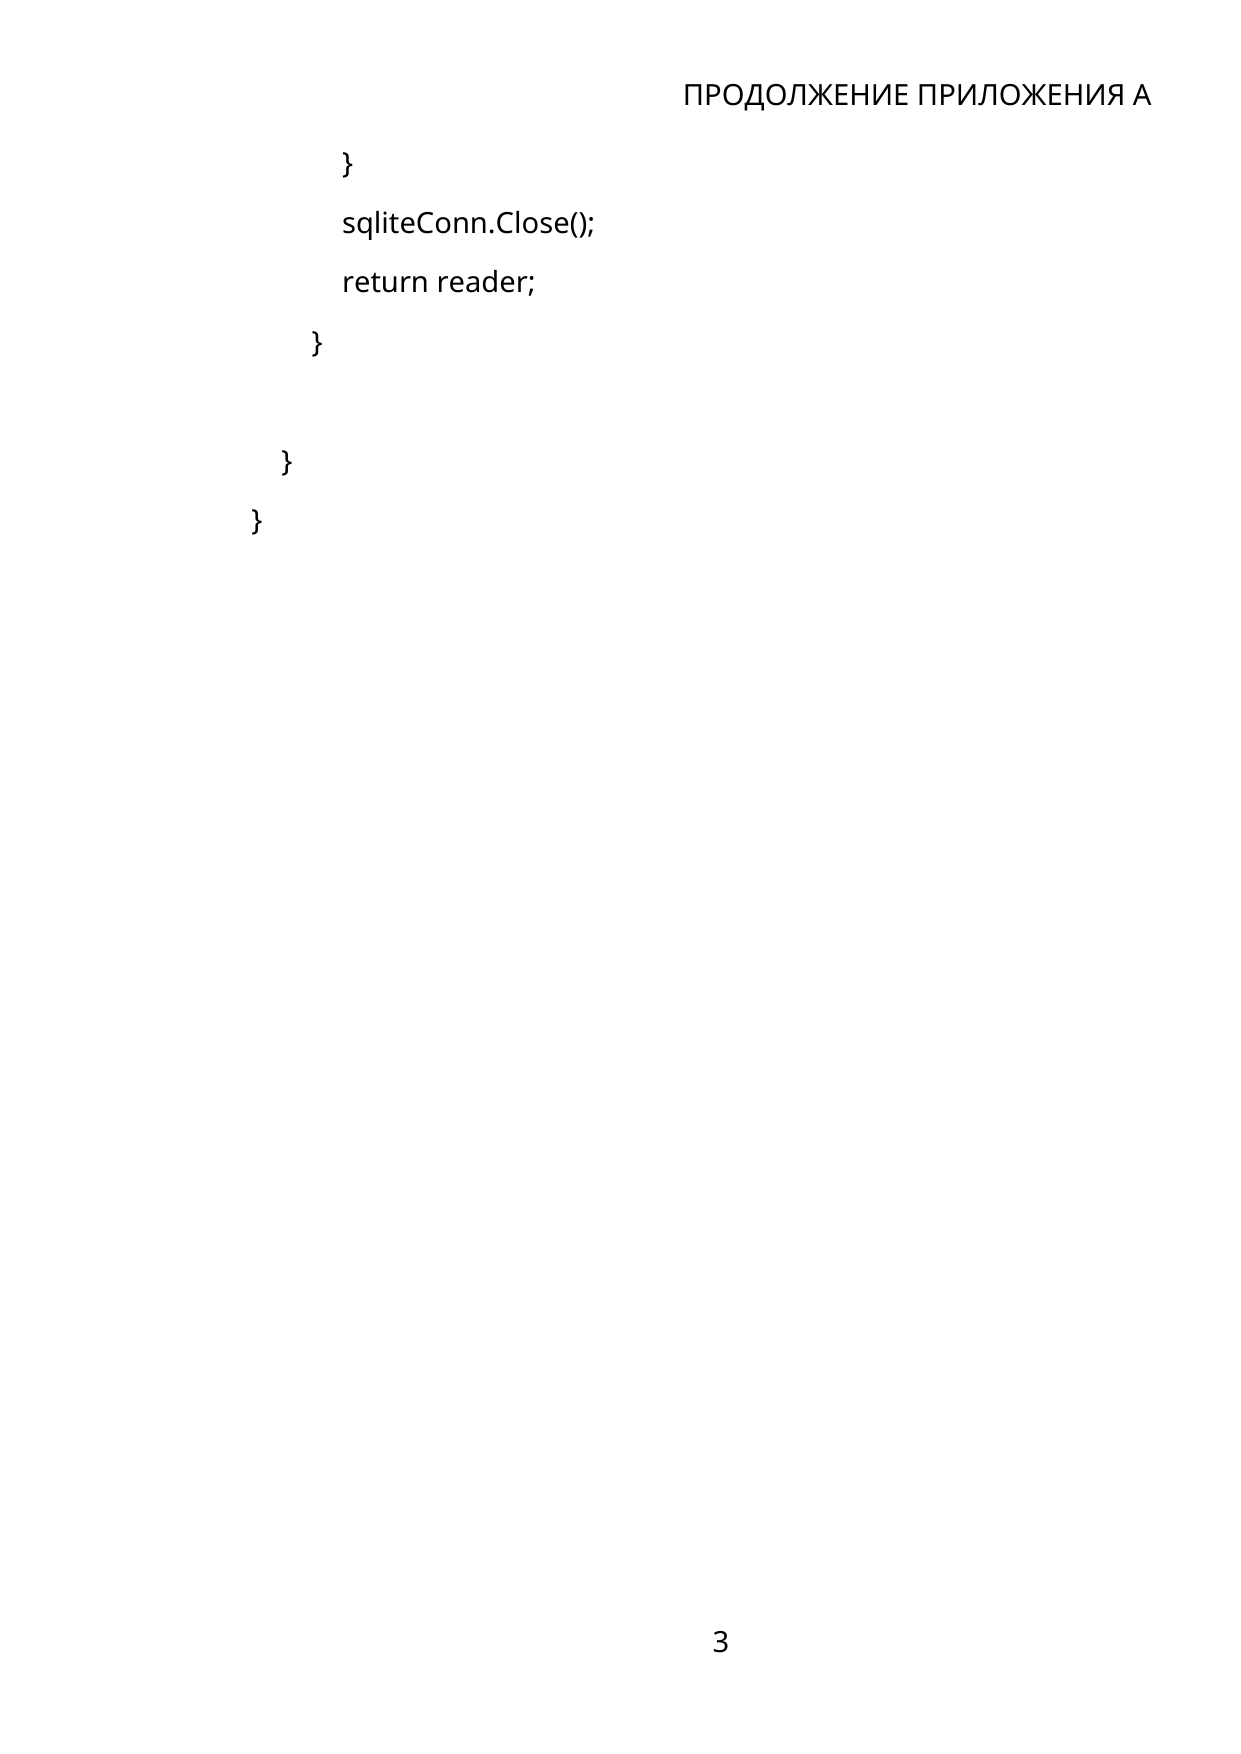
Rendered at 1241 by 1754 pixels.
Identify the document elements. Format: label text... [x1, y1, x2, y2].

text return reader; [177, 262, 1152, 301]
text } [177, 143, 1152, 182]
text } [177, 321, 1152, 361]
text sqliteConn.Close(); [177, 202, 1152, 242]
text } [177, 440, 1152, 480]
text } [177, 499, 1152, 539]
